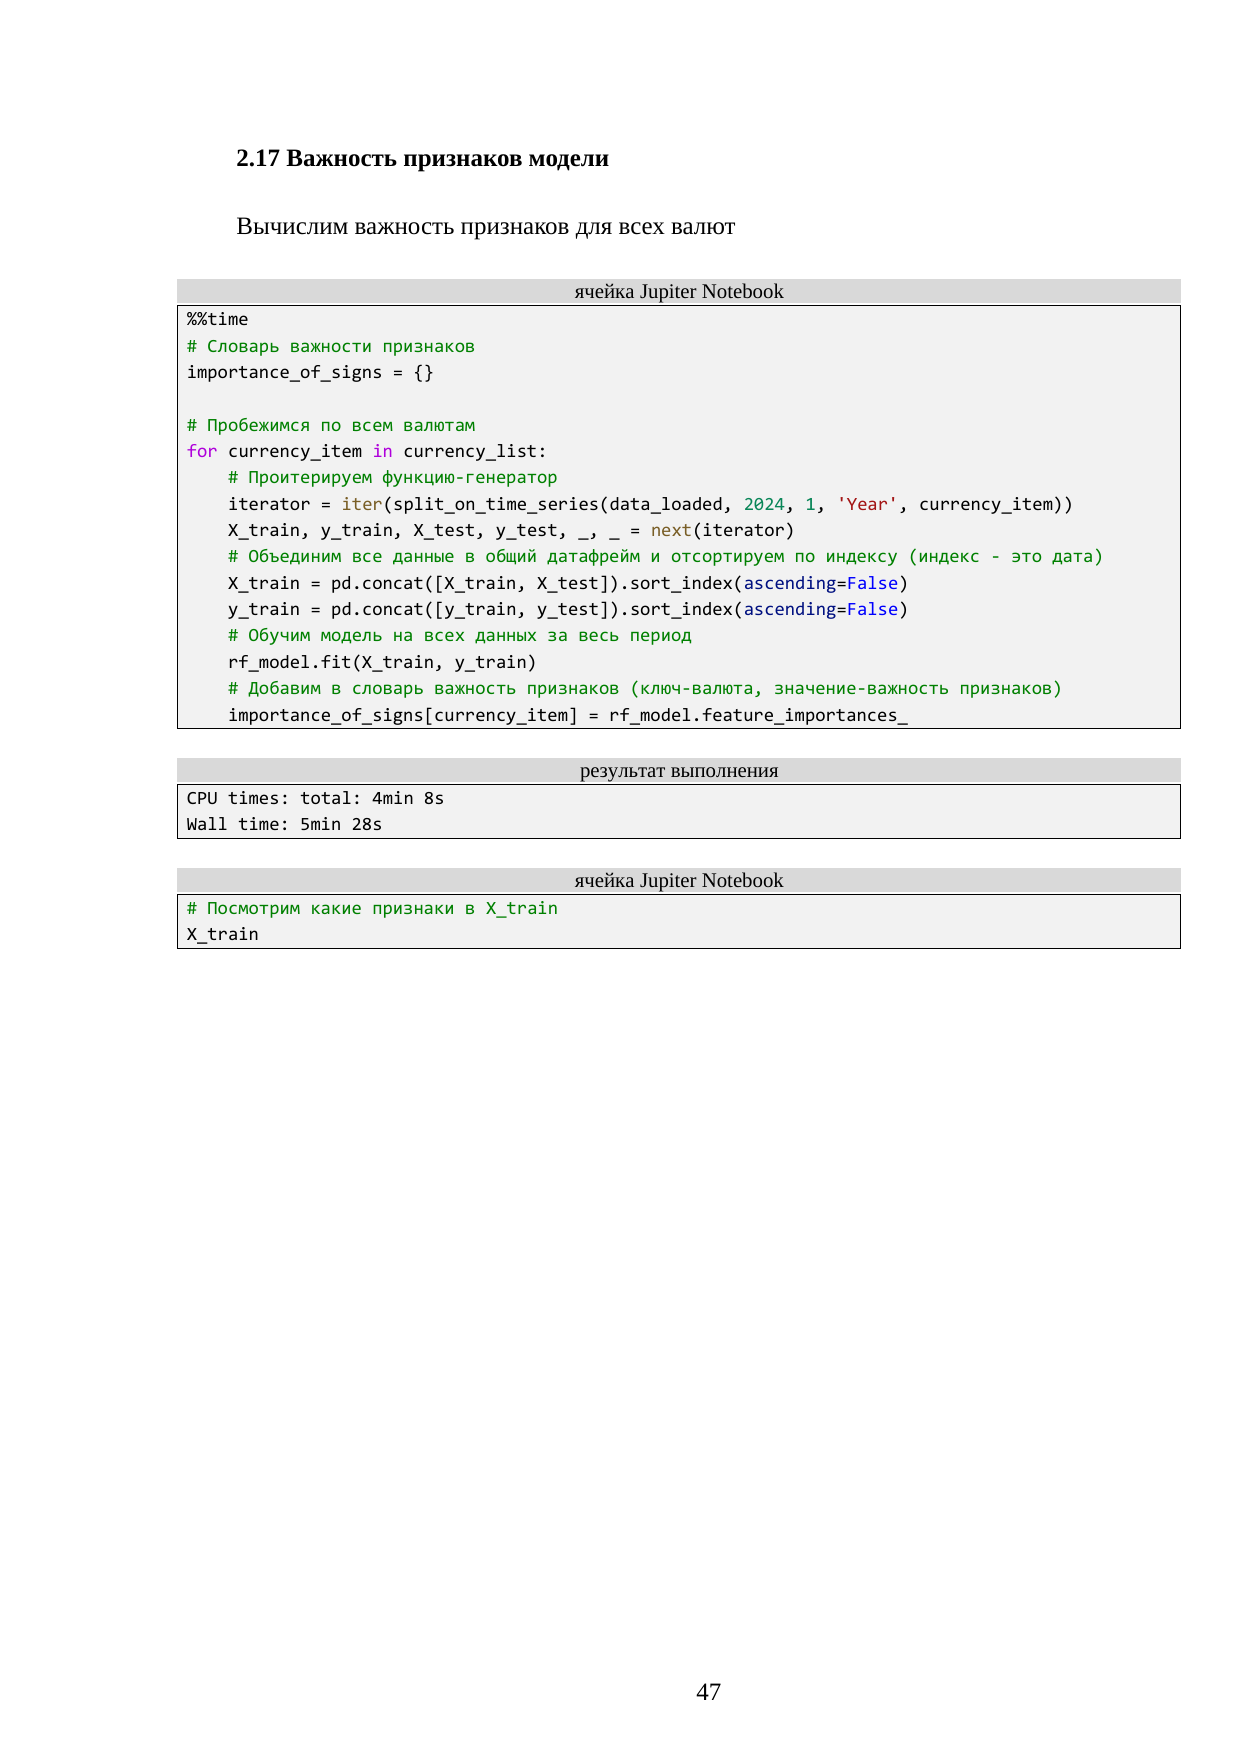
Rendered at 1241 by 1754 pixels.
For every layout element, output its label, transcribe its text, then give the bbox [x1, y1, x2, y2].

text iterator = iter(split_on_time_series(data_loaded, 2024, 1, 'Year', currency_item)) [178, 490, 1180, 515]
text X_train, y_train, X_test, y_test, _, _ = next(iterator) [178, 516, 1180, 541]
text %%time [178, 306, 1180, 330]
text Wall time: 5min 28s [178, 811, 1180, 838]
text # Объединим все данные в общий датафрейм и отсортируем по индексу (индекс - это дата) [178, 542, 1180, 568]
text Важность признаков модели [236, 143, 1181, 172]
title результат выполнения [177, 758, 1181, 782]
text importance_of_signs[currency_item] = rf_model.feature_importances_ [178, 701, 1180, 728]
text # Обучим модель на всех данных за весь период [178, 622, 1180, 647]
title ячейка Jupiter Notebook [177, 279, 1181, 303]
text X_train [178, 920, 1180, 948]
text # Пробежимся по всем валютам [178, 411, 1180, 436]
text # Словарь важности признаков [178, 332, 1180, 357]
text rf_model.fit(X_train, y_train) [178, 648, 1180, 673]
text for currency_item in currency_list: [178, 437, 1180, 462]
text # Добавим в словарь важность признаков (ключ-валюта, значение-важность признаков) [178, 674, 1180, 699]
title ячейка Jupiter Notebook [177, 868, 1181, 892]
text # Проитерируем функцию-генератор [178, 463, 1180, 488]
text # Посмотрим какие признаки в X_train [178, 895, 1180, 919]
text X_train = pd.concat([X_train, X_test]).sort_index(ascending=False) [178, 569, 1180, 594]
text importance_of_signs = {} [178, 358, 1180, 383]
text CPU times: total: 4min 8s [178, 785, 1180, 809]
text Вычислим важность признаков для всех валют [177, 211, 1181, 240]
text y_train = pd.concat([y_train, y_test]).sort_index(ascending=False) [178, 595, 1180, 620]
